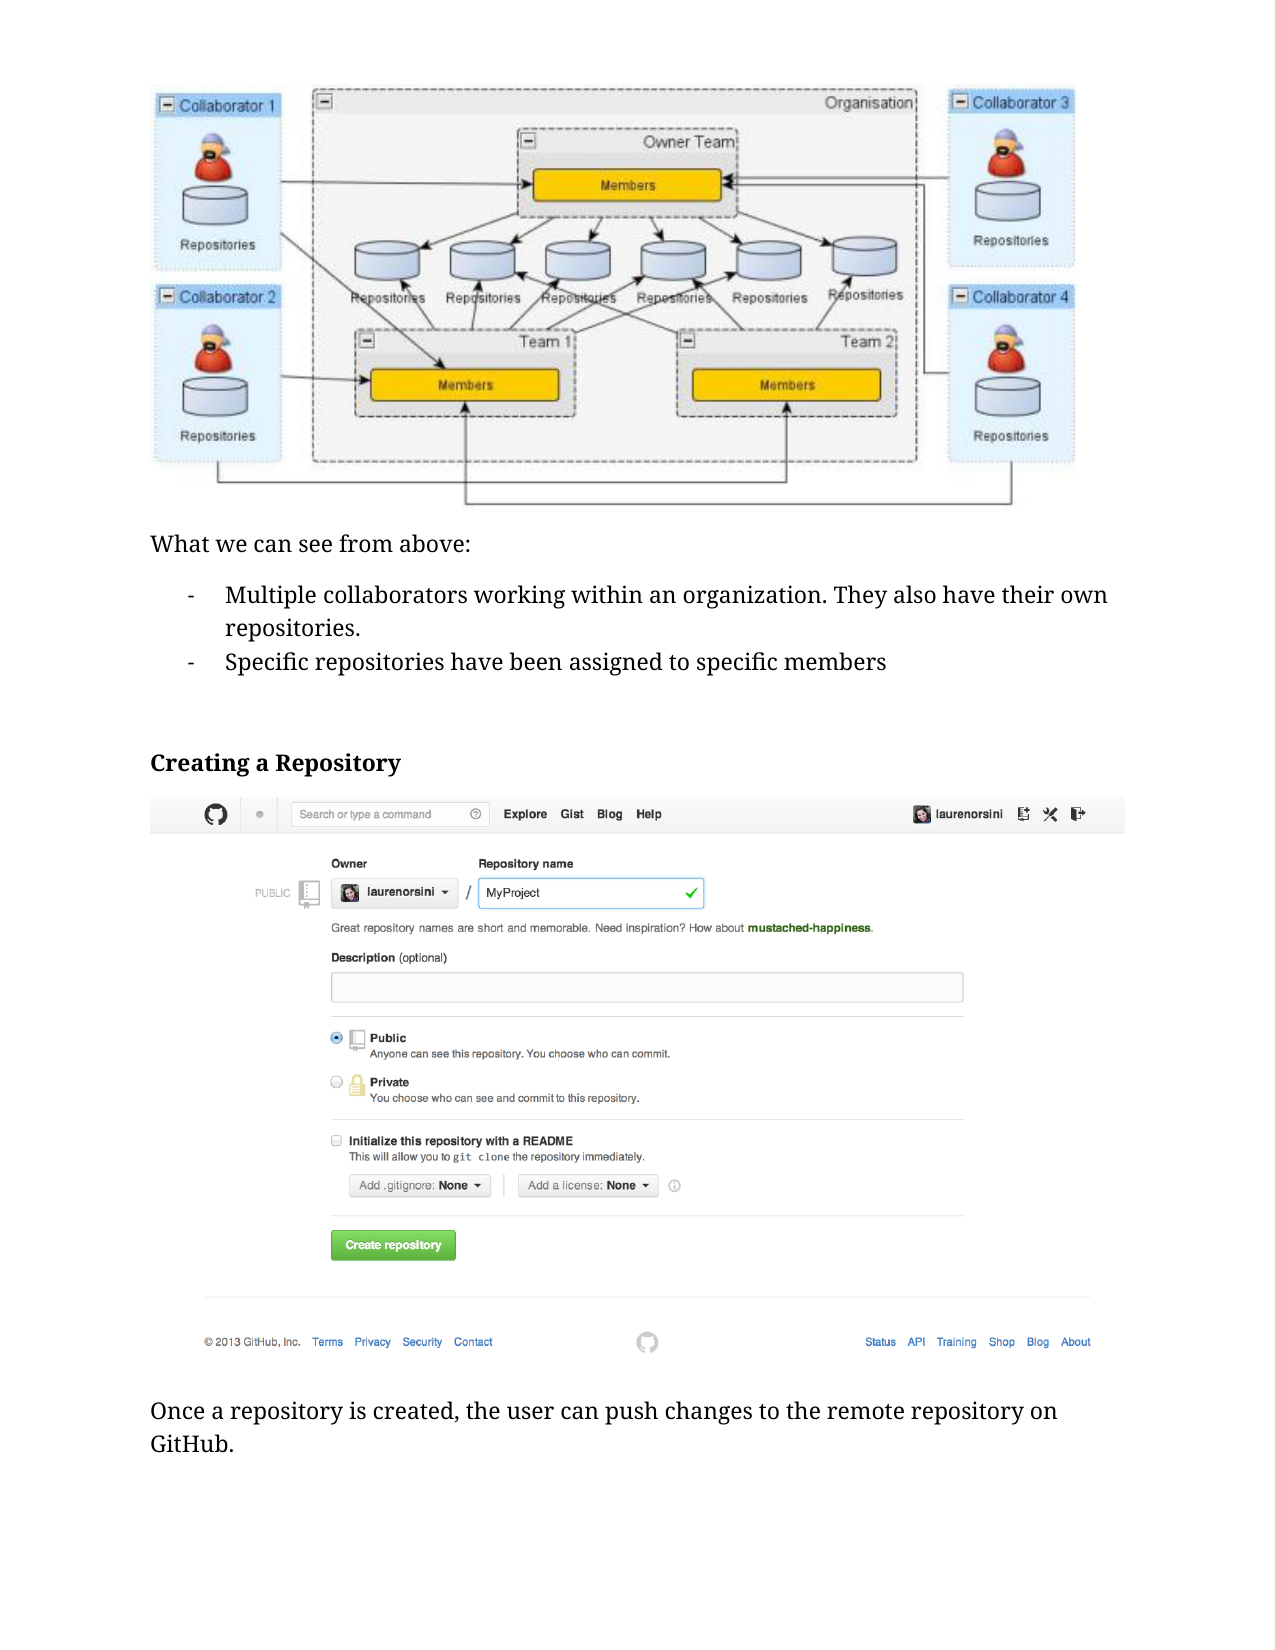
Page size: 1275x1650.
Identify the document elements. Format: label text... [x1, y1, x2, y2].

text Creating a Repository [150, 747, 1125, 778]
picture [150, 797, 1125, 1376]
picture [150, 84, 1080, 510]
text What we can see from above: [150, 528, 1125, 559]
list Specific repositories have been assigned to specific members [187, 646, 1125, 677]
list Multiple collaborators working within an organization. They also have their own repositories. [187, 579, 1125, 644]
text Once a repository is created, the user can push changes to the remote repository on GitHub. [150, 1395, 1125, 1460]
